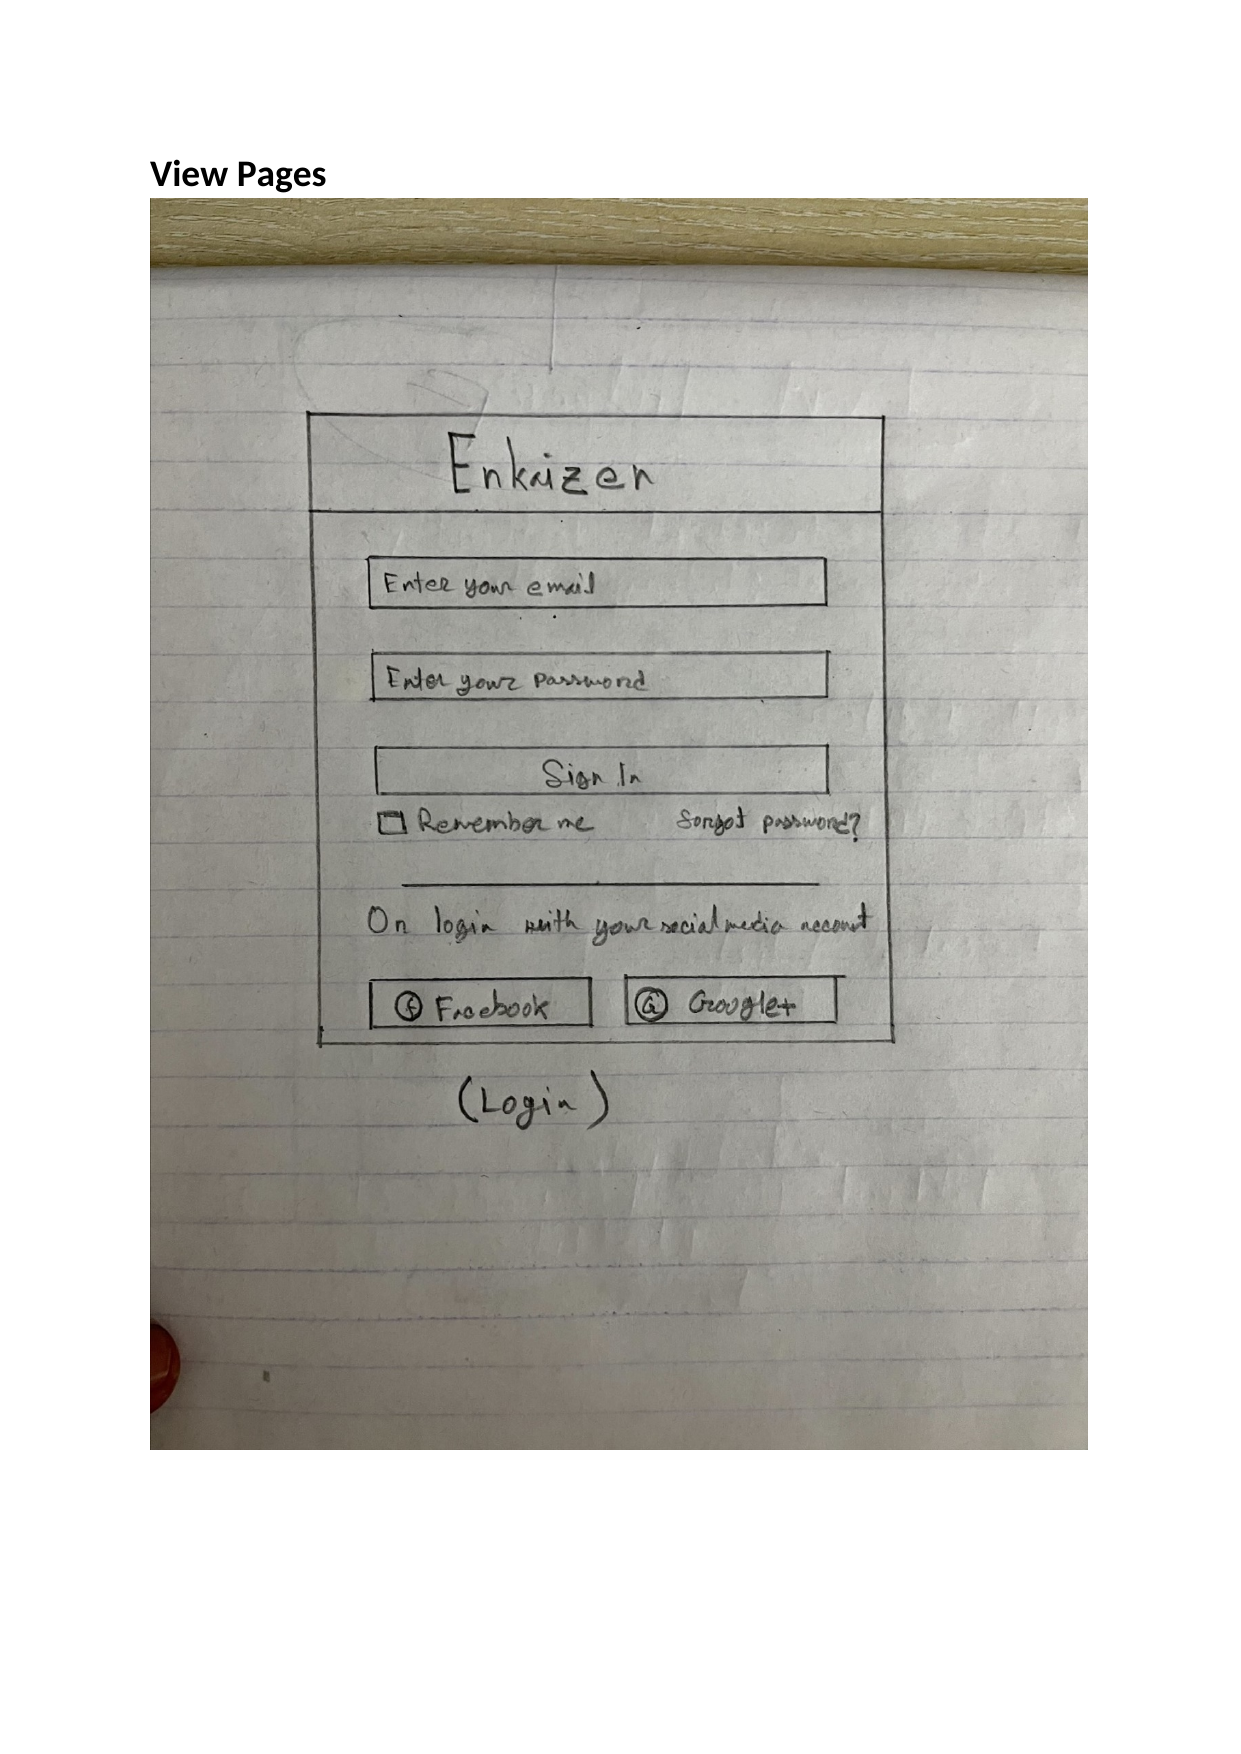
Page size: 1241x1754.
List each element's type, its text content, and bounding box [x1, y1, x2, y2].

picture [150, 198, 1088, 1450]
